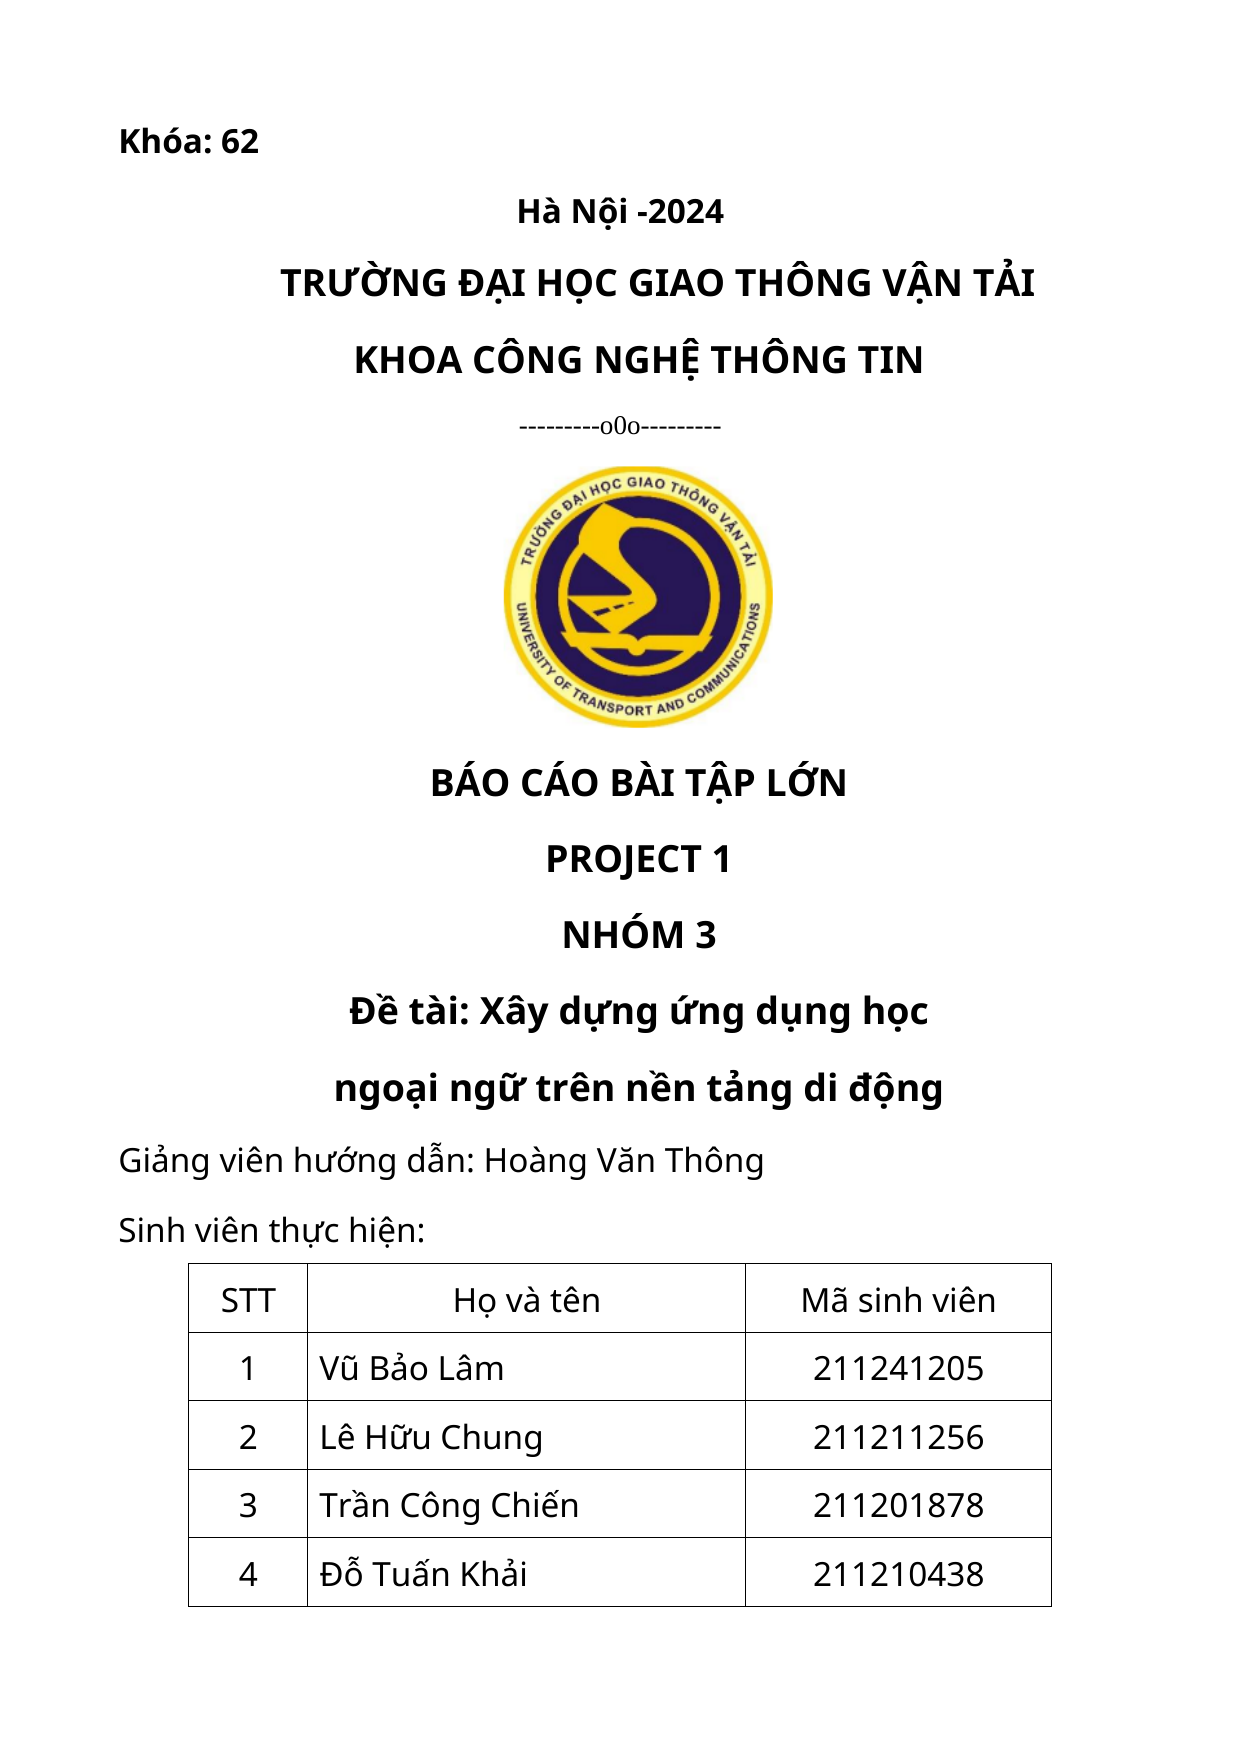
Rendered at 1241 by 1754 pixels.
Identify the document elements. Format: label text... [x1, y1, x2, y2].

table_cell Lê Hữu Chung [308, 1401, 745, 1469]
table_cell Vũ Bảo Lâm [308, 1333, 745, 1400]
picture [473, 458, 804, 733]
text KHOA CÔNG NGHỆ THÔNG TIN [156, 333, 1122, 384]
table_cell 1 [189, 1333, 307, 1400]
table_cell 211201878 [746, 1470, 1051, 1537]
text Khóa: 62 [118, 118, 1122, 163]
text Hà Nội -2024 [118, 187, 1122, 233]
text NHÓM 3 [156, 908, 1122, 959]
text PROJECT 1 [156, 832, 1122, 883]
table_cell 3 [189, 1470, 307, 1537]
table_header STT [189, 1264, 307, 1332]
table_cell 4 [189, 1538, 307, 1606]
table_cell 211241205 [746, 1333, 1051, 1400]
table_cell 211210438 [746, 1538, 1051, 1606]
table_header Họ và tên [308, 1264, 745, 1332]
text Giảng viên hướng dẫn: Hoàng Văn Thông [118, 1137, 1122, 1182]
table_cell 211211256 [746, 1401, 1051, 1469]
table_header Mã sinh viên [746, 1264, 1051, 1332]
table_cell Đỗ Tuấn Khải [308, 1538, 745, 1606]
text Đề tài: Xây dựng ứng dụng học [156, 984, 1122, 1036]
text TRƯỜNG ĐẠI HỌC GIAO THÔNG VẬN TẢI [193, 257, 1122, 308]
text BÁO CÁO BÀI TẬP LỚN [156, 756, 1122, 807]
text Sinh viên thực hiện: [118, 1206, 1122, 1252]
table_cell Trần Công Chiến [308, 1470, 745, 1537]
table_cell 2 [189, 1401, 307, 1469]
text ---------o0o--------- [118, 409, 1122, 440]
text ngoại ngữ trên nền tảng di động [156, 1061, 1122, 1112]
